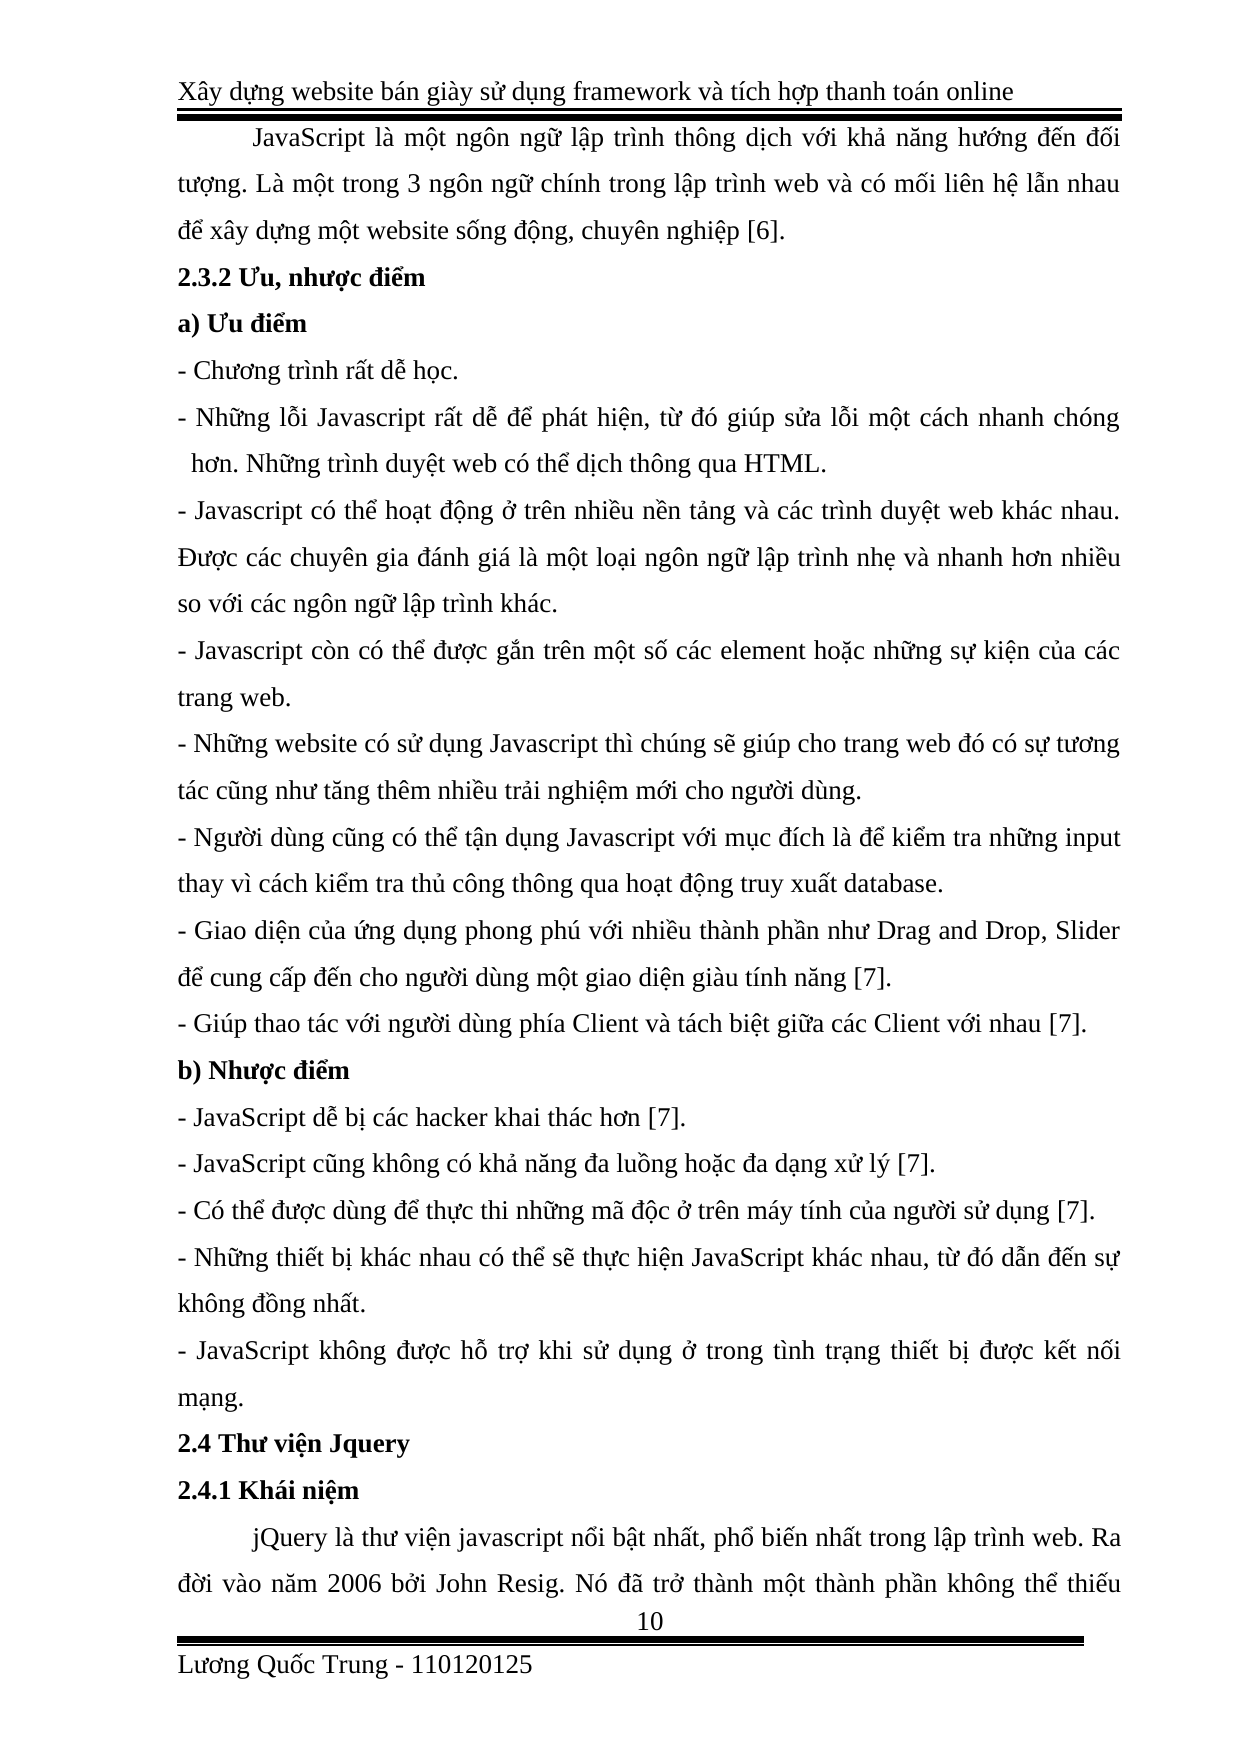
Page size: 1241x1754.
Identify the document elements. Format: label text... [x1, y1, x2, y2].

text - Giao diện của ứng dụng phong phú với nhiều thành phần như Drag and Drop, Slider để cung cấp đến cho người dùng một giao diện giàu tính năng. [177, 914, 1122, 992]
text 2.4 Thư viện Jquery [177, 1427, 1122, 1458]
text - Những lỗi Javascript rất dễ để phát hiện, từ đó giúp sửa lỗi một cách nhanh chóng hơn. Những trình duyệt web có thể dịch thông qua HTML. [177, 401, 1122, 478]
text a) Ưu điểm [177, 307, 1122, 338]
text - Những thiết bị khác nhau có thể sẽ thực hiện JavaScript khác nhau, từ đó dẫn đến sự không đồng nhất. [177, 1241, 1122, 1318]
text - Chương trình rất dễ học. [177, 354, 1122, 385]
text - JavaScript cũng không có khả năng đa luồng hoặc đa dạng xử lý. [177, 1147, 1122, 1178]
text 2.4.1 Khái niệm [177, 1474, 1122, 1505]
text - Có thể được dùng để thực thi những mã độc ở trên máy tính của người sử dụng. [177, 1194, 1122, 1225]
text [177, 1521, 1122, 1598]
text b) Nhược điểm [177, 1054, 1122, 1085]
text - Javascript còn có thể được gắn trên một số các element hoặc những sự kiện của các trang web. [177, 634, 1122, 712]
text - JavaScript không được hỗ trợ khi sử dụng ở trong tình trạng thiết bị được kết nối mạng. [177, 1334, 1122, 1412]
text - Javascript có thể hoạt động ở trên nhiều nền tảng và các trình duyệt web khác nhau. Được các chuyên gia đánh giá là một loại ngôn ngữ lập trình nhẹ và nhanh hơn nhiều so với các ngôn ngữ lập trình khác. [177, 494, 1122, 618]
text 2.3.2 Ưu, nhược điểm [177, 261, 1122, 292]
text JavaScript là một ngôn ngữ lập trình thông dịch với khả năng hướng đến đối tượng. Là một trong 3 ngôn ngữ chính trong lập trình web và có mối liên hệ lẫn nhau để xây dựng một website sống động, chuyên nghiệp. [177, 121, 1122, 245]
text - Người dùng cũng có thể tận dụng Javascript với mục đích là để kiểm tra những input thay vì cách kiểm tra thủ công thông qua hoạt động truy xuất database. [177, 821, 1122, 898]
text - Những website có sử dụng Javascript thì chúng sẽ giúp cho trang web đó có sự tương tác cũng như tăng thêm nhiều trải nghiệm mới cho người dùng. [177, 727, 1122, 805]
text - JavaScript dễ bị các hacker khai thác hơn. [177, 1101, 1122, 1132]
text - Giúp thao tác với người dùng phía Client và tách biệt giữa các Client với nhau. [177, 1007, 1122, 1038]
